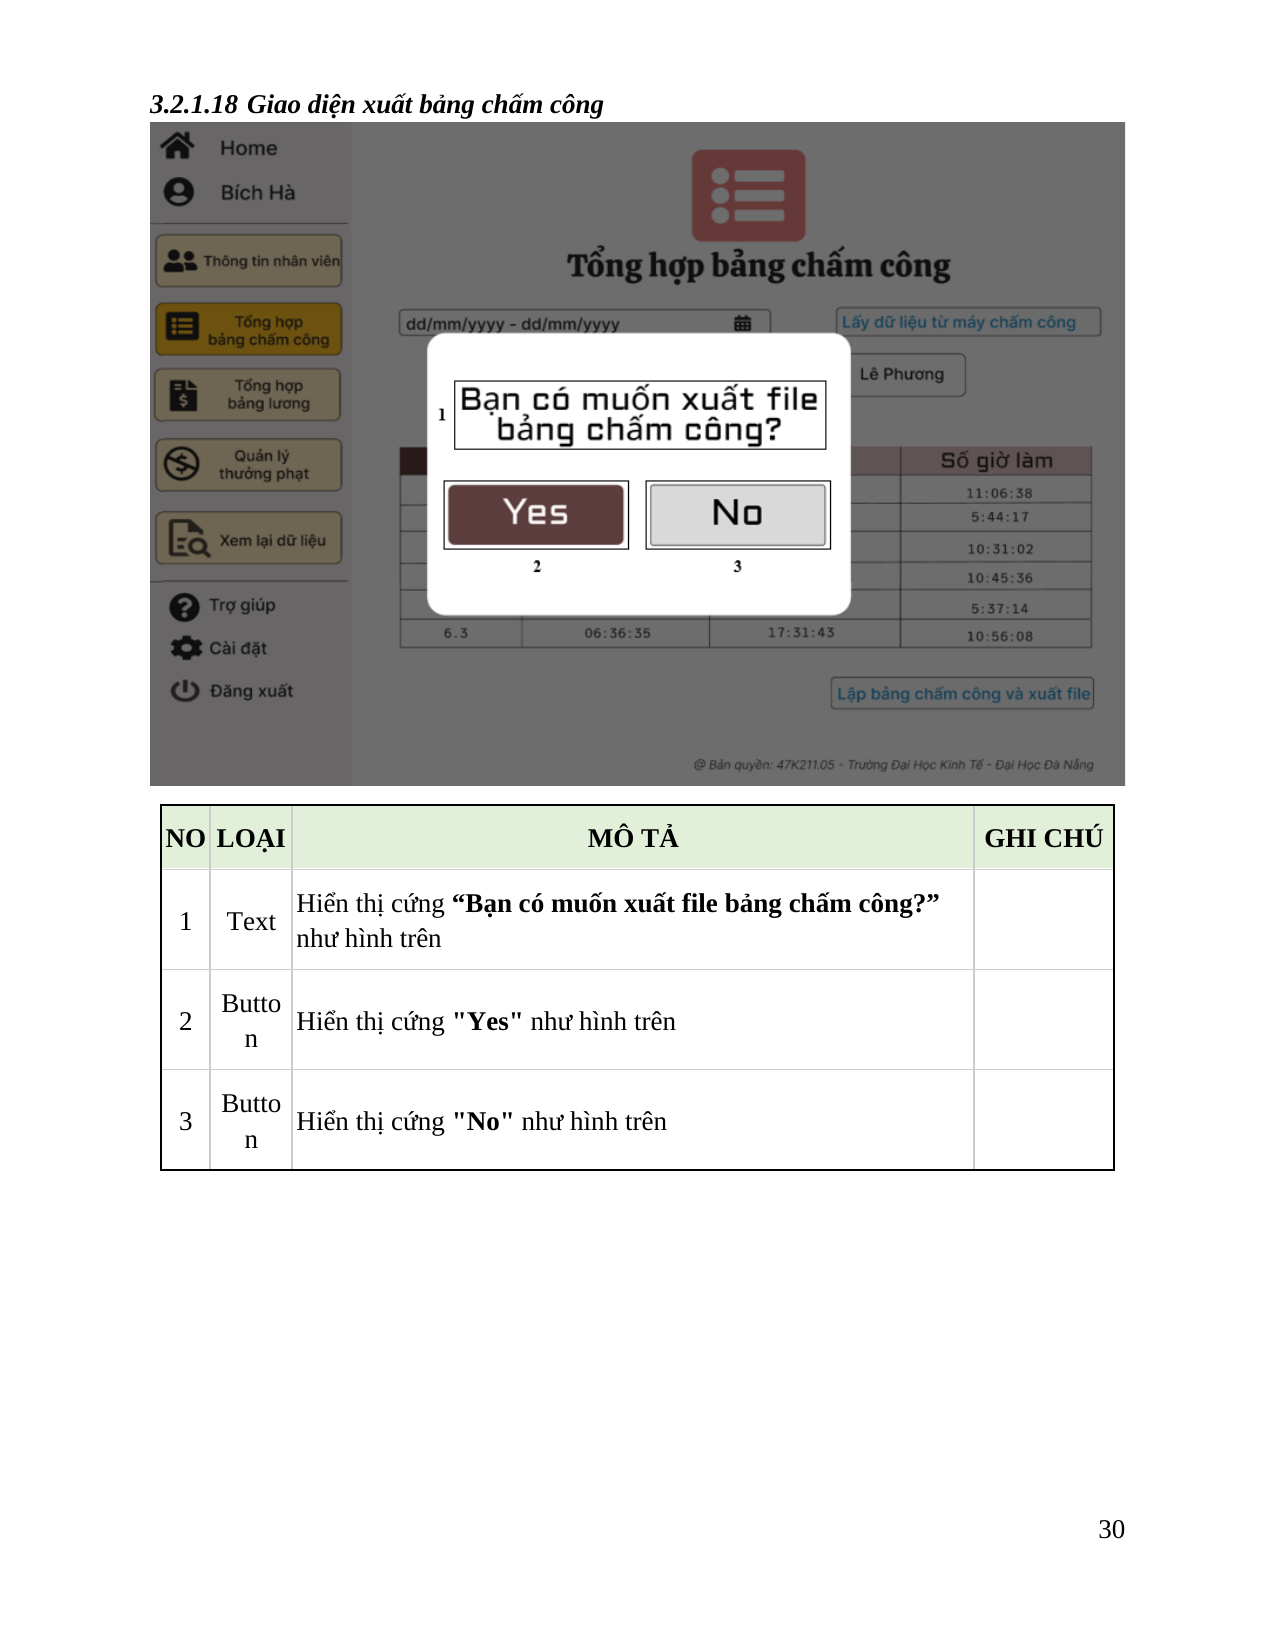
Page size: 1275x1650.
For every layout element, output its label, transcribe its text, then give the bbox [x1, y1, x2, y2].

table_cell [975, 870, 1113, 969]
table_header LOẠI [211, 806, 291, 868]
table_header GHI CHÚ [975, 806, 1113, 868]
table_cell 3 [162, 1070, 209, 1169]
picture [150, 122, 1125, 786]
table_cell Text [211, 870, 291, 969]
table_cell Hiển thị cứng "Yes" như hình trên [293, 970, 973, 1069]
table_cell [975, 1070, 1113, 1169]
subtitle Giao diện xuất bảng chấm công [150, 89, 1125, 120]
table_cell Button [211, 1070, 291, 1169]
table_cell 1 [162, 870, 209, 969]
table_cell Hiển thị cứng “Bạn có muốn xuất file bảng chấm công?” như hình trên [293, 870, 973, 969]
table_cell Button [211, 970, 291, 1069]
table_header NO [162, 806, 209, 868]
table_cell Hiển thị cứng "No" như hình trên [293, 1070, 973, 1169]
table_cell [975, 970, 1113, 1069]
table_cell 2 [162, 970, 209, 1069]
table_header MÔ TẢ [293, 806, 973, 868]
